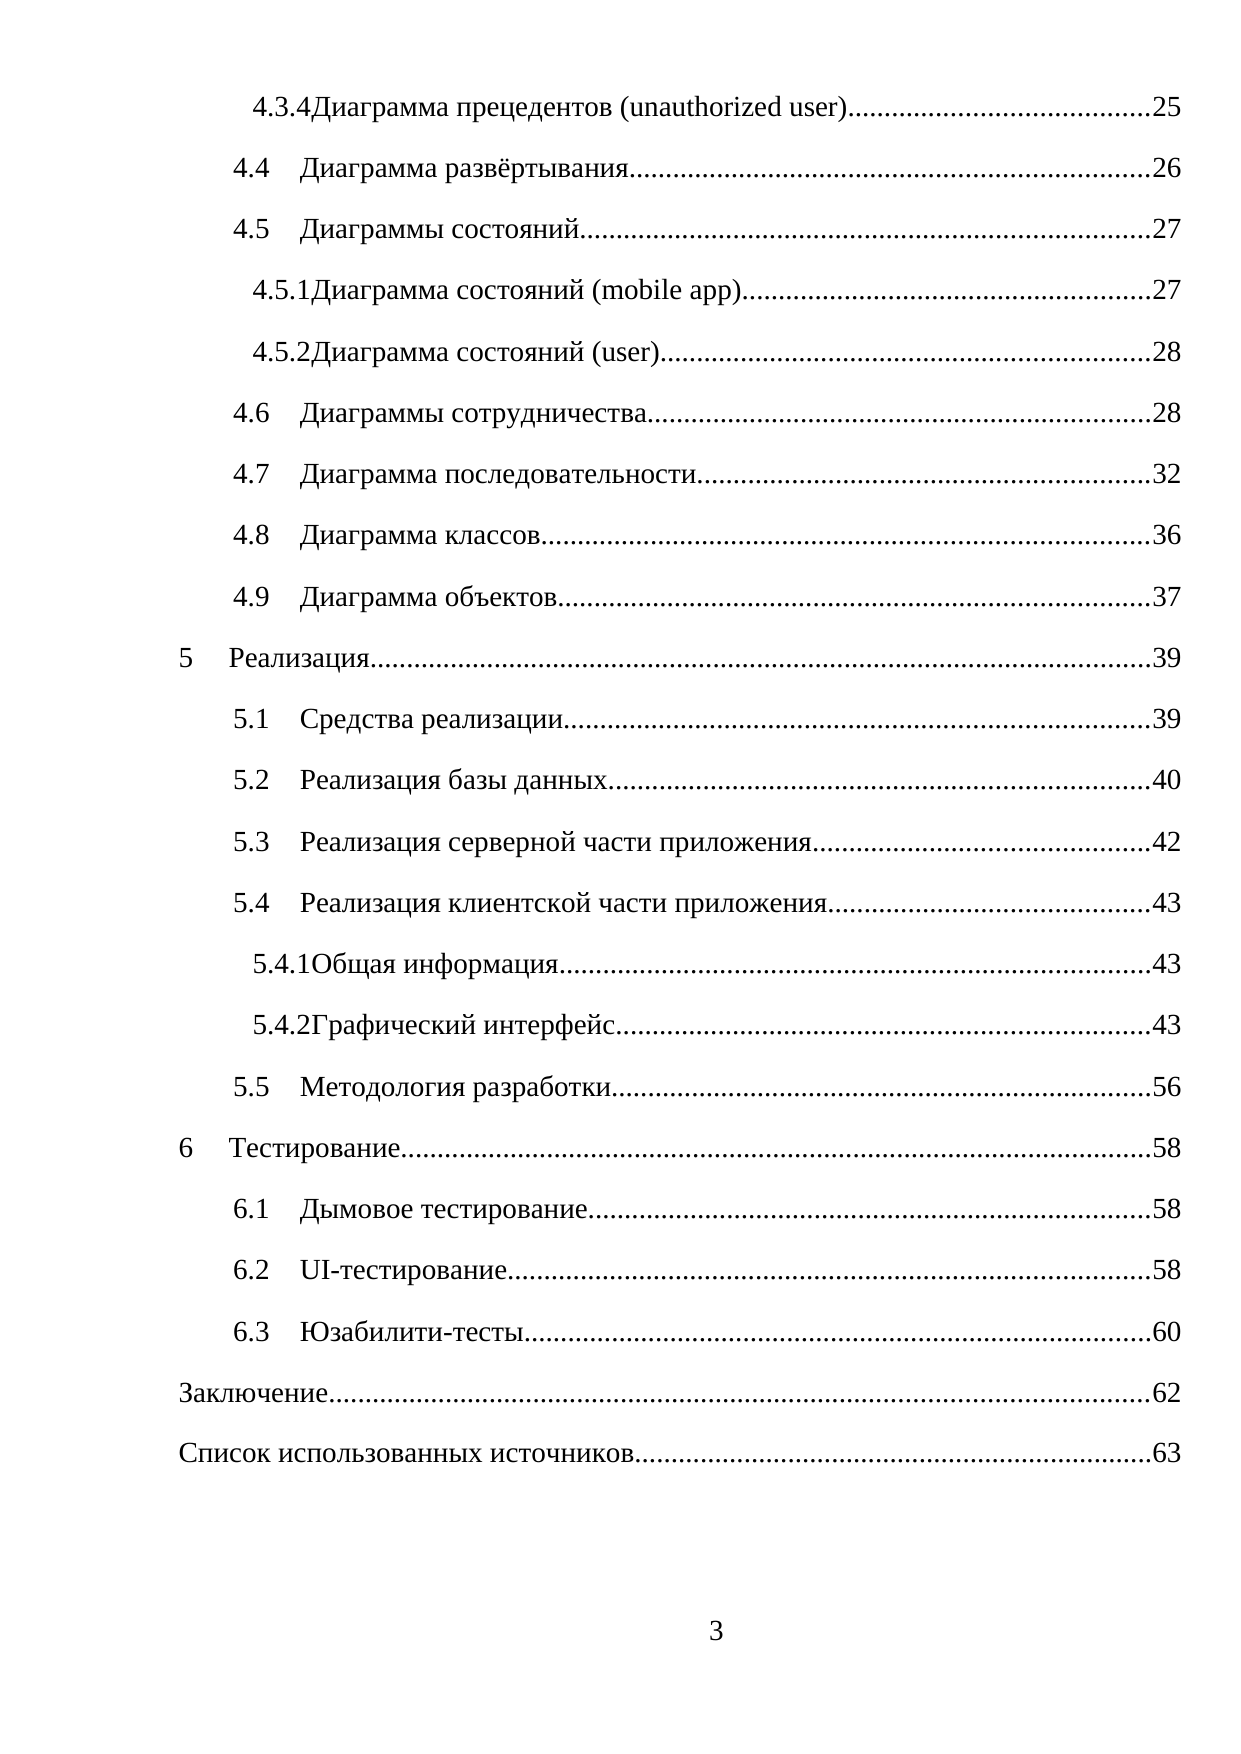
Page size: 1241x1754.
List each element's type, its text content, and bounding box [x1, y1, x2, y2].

text 4.5 Диаграммы состояний 27 [202, 211, 1181, 245]
text Список использованных источников 63 [177, 1436, 1181, 1469]
text 4.4 Диаграмма развёртывания 26 [202, 150, 1181, 183]
text 4.6 Диаграммы сотрудничества 28 [202, 395, 1181, 428]
text 5.5 Методология разработки 56 [202, 1069, 1181, 1102]
text 5.4 Реализация клиентской части приложения 43 [202, 885, 1181, 918]
text 5.1 Средства реализации 39 [202, 701, 1181, 735]
text 5 Реализация 39 [177, 640, 1181, 673]
text 4.5.1 Диаграмма состояний (mobile app) 27 [227, 272, 1181, 306]
text 6.1 Дымовое тестирование 58 [202, 1191, 1181, 1225]
text 6 Тестирование 58 [177, 1130, 1181, 1163]
text Заключение 62 [177, 1375, 1181, 1408]
text 4.5.2 Диаграмма состояний (user) 28 [227, 334, 1181, 367]
text 4.8 Диаграмма классов 36 [202, 517, 1181, 551]
text 5.2 Реализация базы данных 40 [202, 762, 1181, 796]
text 6.3 Юзабилити-тесты 60 [202, 1314, 1181, 1347]
text 4.3.4 Диаграмма прецедентов (unauthorized user) 25 [227, 89, 1181, 122]
text 4.9 Диаграмма объектов 37 [202, 579, 1181, 612]
text 6.2 UI-тестирование 58 [202, 1252, 1181, 1286]
text 5.4.2 Графический интерфейс 43 [227, 1007, 1181, 1041]
text 4.7 Диаграмма последовательности 32 [202, 456, 1181, 490]
text 5.3 Реализация серверной части приложения 42 [202, 824, 1181, 857]
text 5.4.1 Общая информация 43 [227, 946, 1181, 980]
